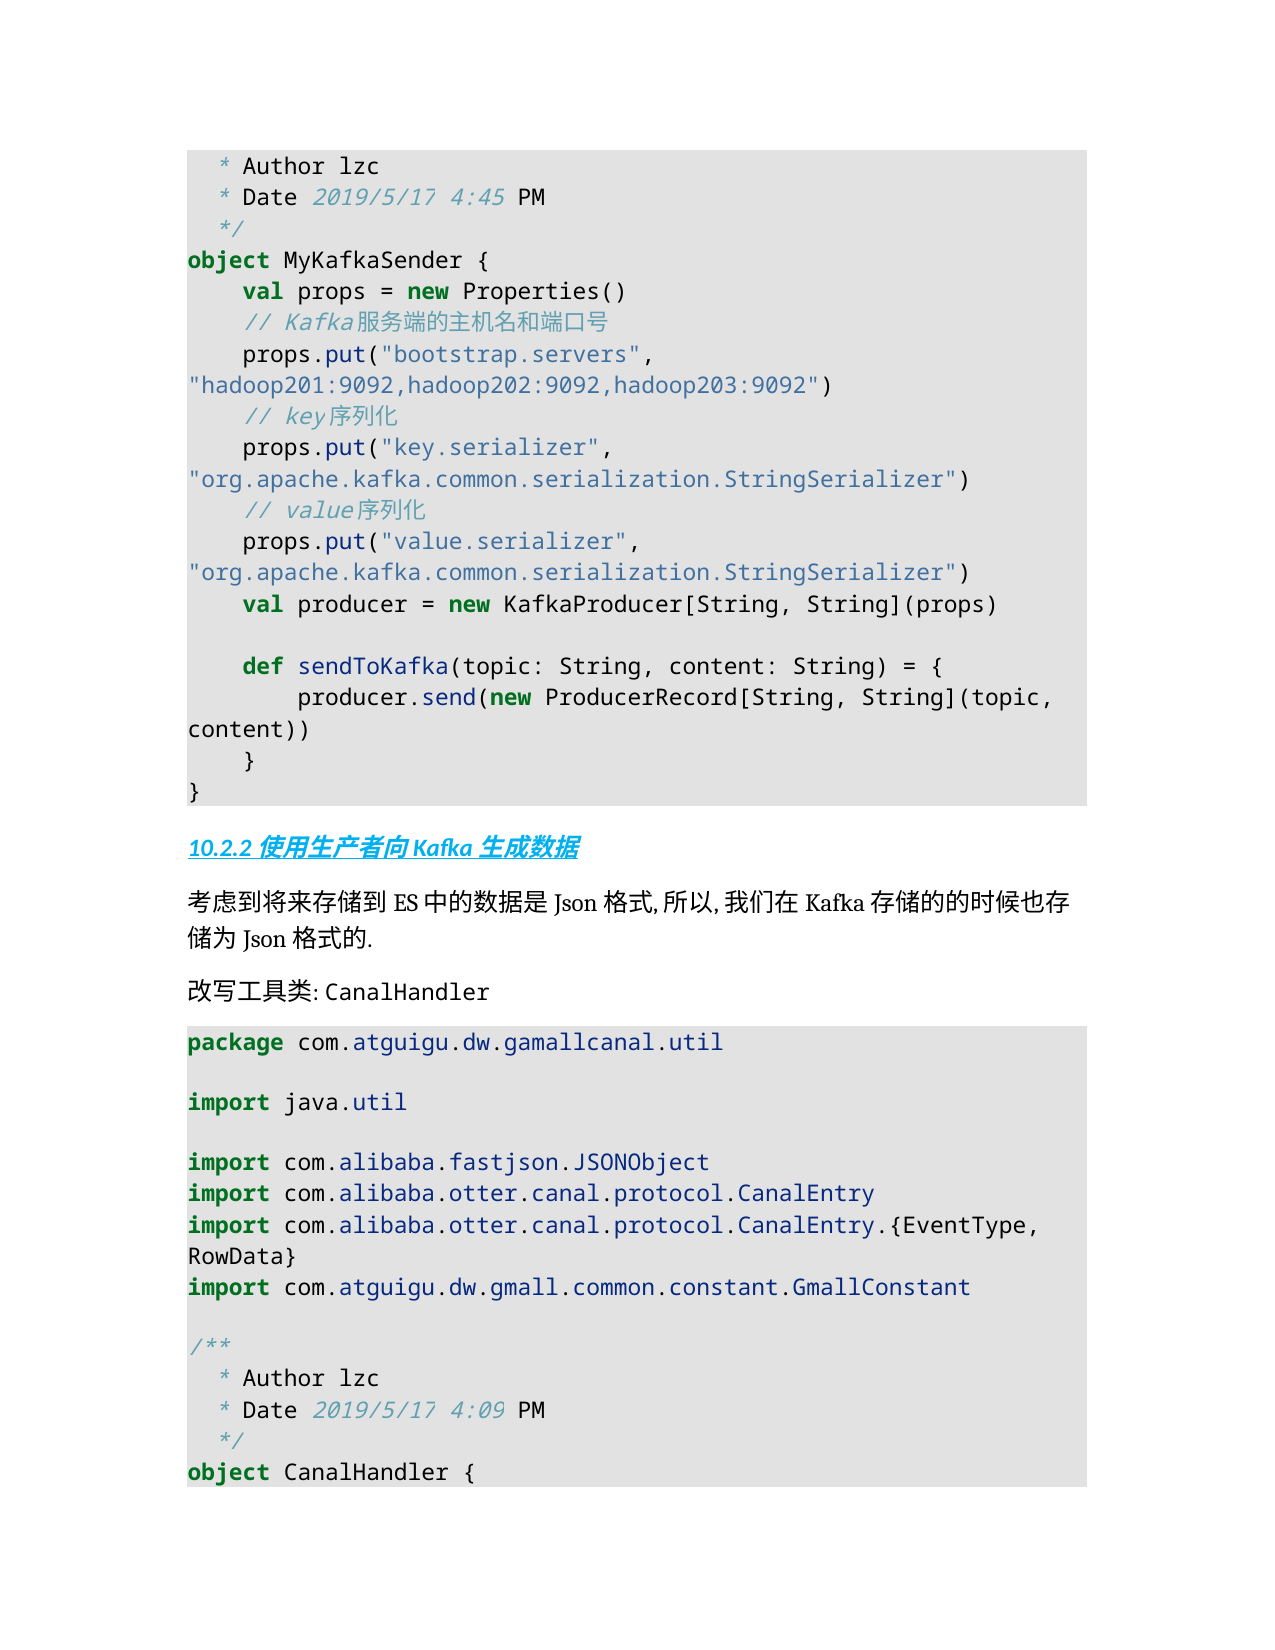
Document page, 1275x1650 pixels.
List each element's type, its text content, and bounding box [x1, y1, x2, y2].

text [187, 1026, 1087, 1487]
text 改写工具类: CanalHandler [187, 973, 1087, 1007]
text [187, 150, 1087, 806]
subtitle 10.2.2 使用生产者向 Kafka 生成数据 [187, 827, 1087, 863]
text 考虑到将来存储到 ES 中的数据是 Json 格式, 所以, 我们在 Kafka 存储的的时候也存储为 Json 格式的. [187, 882, 1087, 954]
